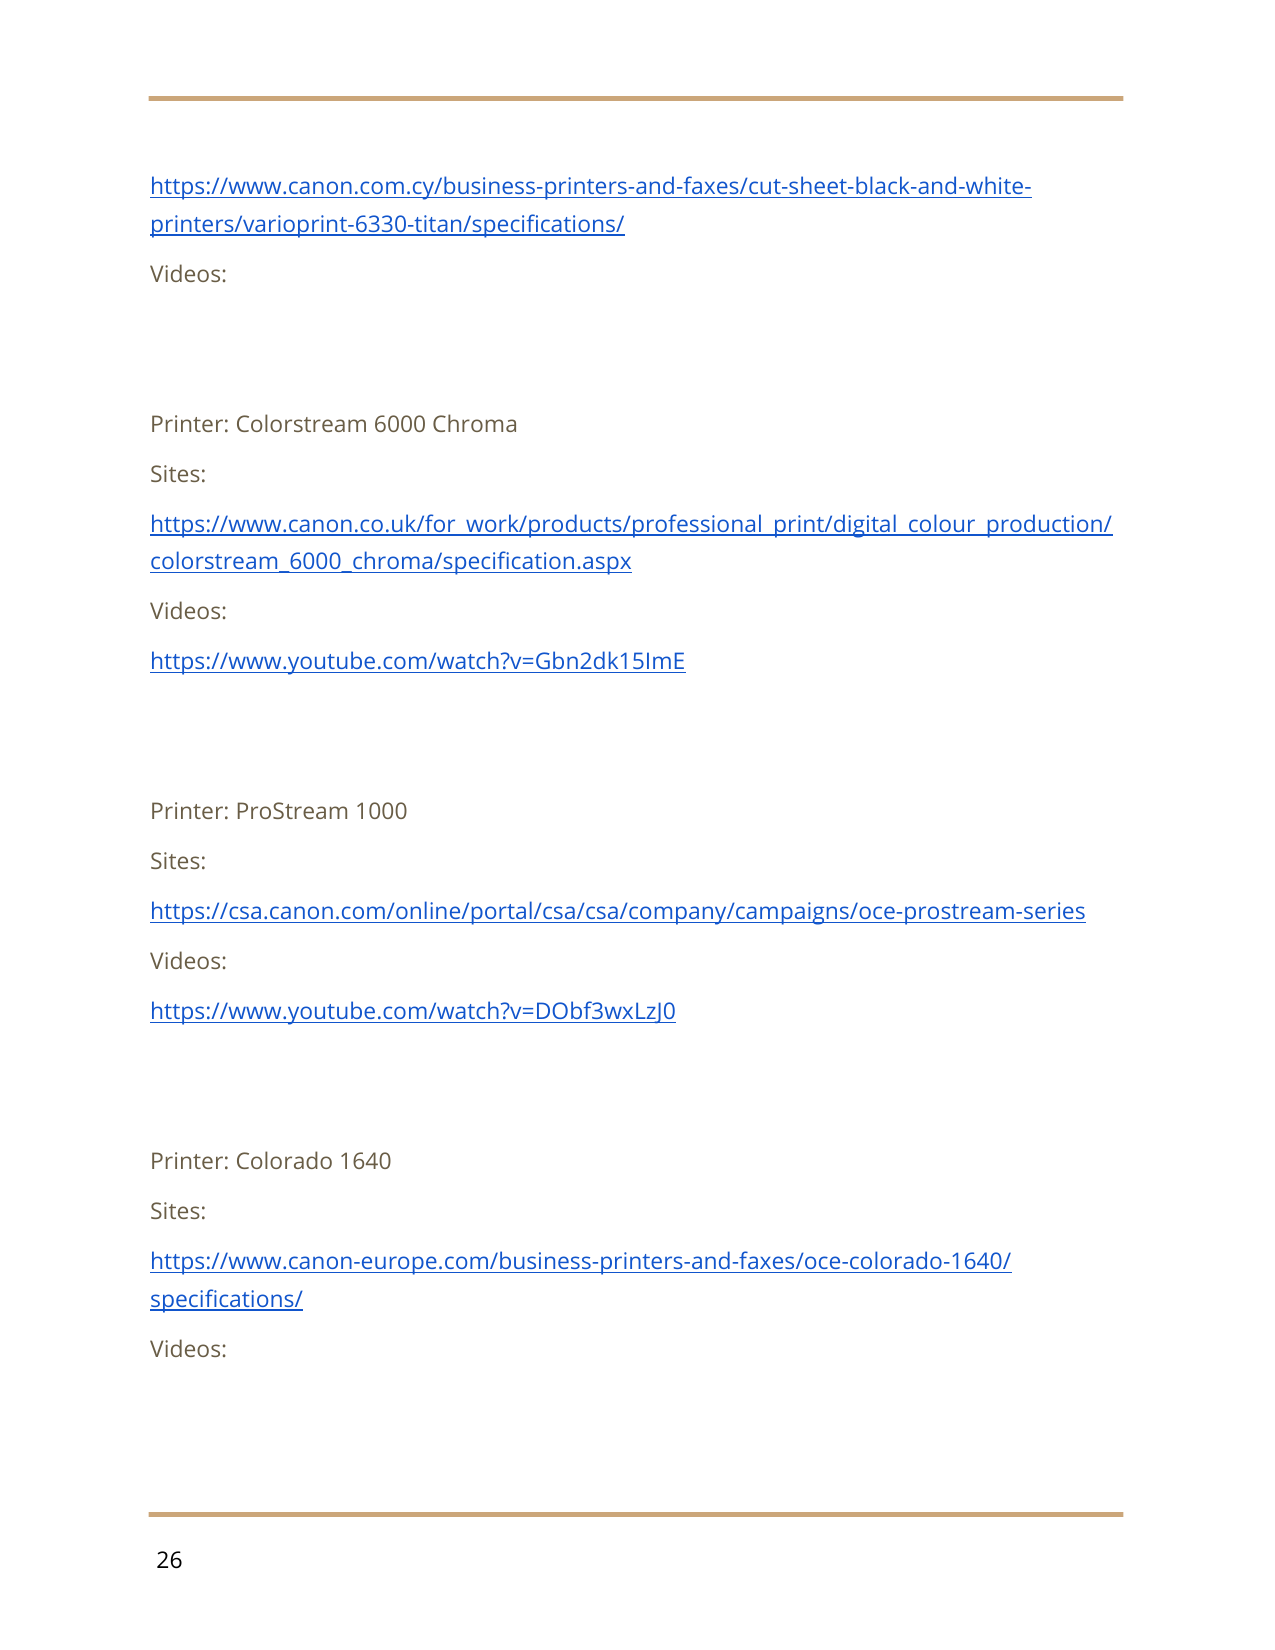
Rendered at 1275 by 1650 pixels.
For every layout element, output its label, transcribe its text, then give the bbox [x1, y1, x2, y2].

text Printer: Colorado 1640 [150, 1145, 1125, 1177]
picture [148, 1512, 1124, 1517]
text Sites: [150, 845, 1125, 877]
text Printer: ProStream 1000 [150, 795, 1125, 827]
text https://csa.canon.com/online/portal/csa/csa/company/campaigns/oce-prostream-series [150, 895, 1125, 927]
picture [148, 96, 1124, 101]
text Videos: [150, 258, 1125, 289]
text Sites: [150, 458, 1125, 489]
text Videos: [150, 945, 1125, 977]
text https://www.canon-europe.com/business-printers-and-faxes/oce-colorado-1640/specifications/ [150, 1245, 1125, 1314]
text https://www.canon.co.uk/for_work/products/professional_print/digital_colour_production/colorstream_6000_chroma/specification.aspx [150, 508, 1125, 577]
text https://www.youtube.com/watch?v=DObf3wxLzJ0 [150, 995, 1125, 1027]
text Videos: [150, 1333, 1125, 1364]
text https://www.youtube.com/watch?v=Gbn2dk15ImE [150, 645, 1125, 677]
text https://www.canon.com.cy/business-printers-and-faxes/cut-sheet-black-and-white-printers/varioprint-6330-titan/specifications/ [150, 170, 1125, 239]
text Sites: [150, 1195, 1125, 1227]
text Videos: [150, 595, 1125, 627]
text Printer: Colorstream 6000 Chroma [150, 408, 1125, 439]
